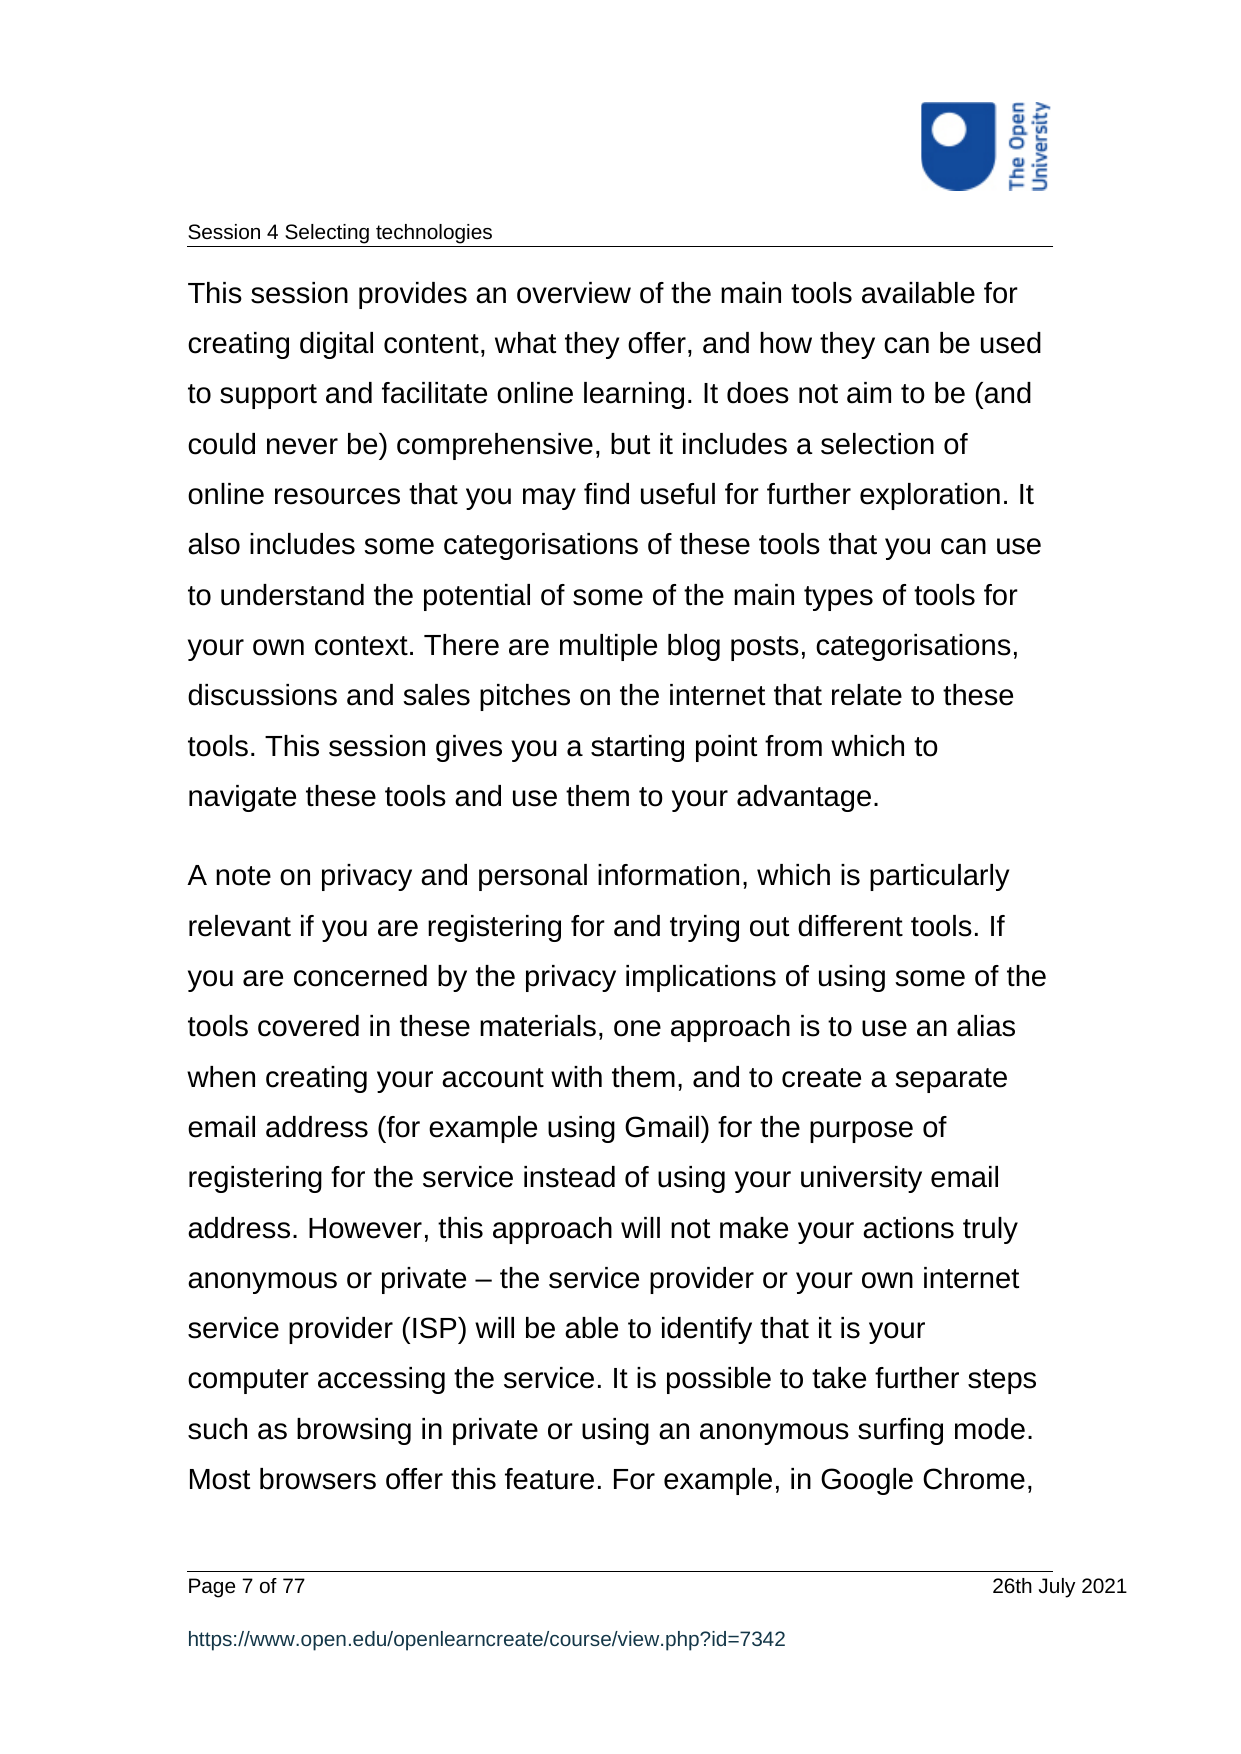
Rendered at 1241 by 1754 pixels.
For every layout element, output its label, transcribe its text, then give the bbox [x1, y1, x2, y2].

picture [921, 102, 1052, 191]
text This session provides an overview of the main tools available for creating digital content, what they offer, and how they can be used to support and facilitate online learning. It does not aim to be (and could never be) comprehensive, but it includes a selection of online resources that you may find useful for further exploration. It also includes some categorisations of these tools that you can use to understand the potential of some of the main types of tools for your own context. There are multiple blog posts, categorisations, discussions and sales pitches on the internet that relate to these tools. This session gives you a starting point from which to navigate these tools and use them to your advantage. [187, 276, 1053, 812]
